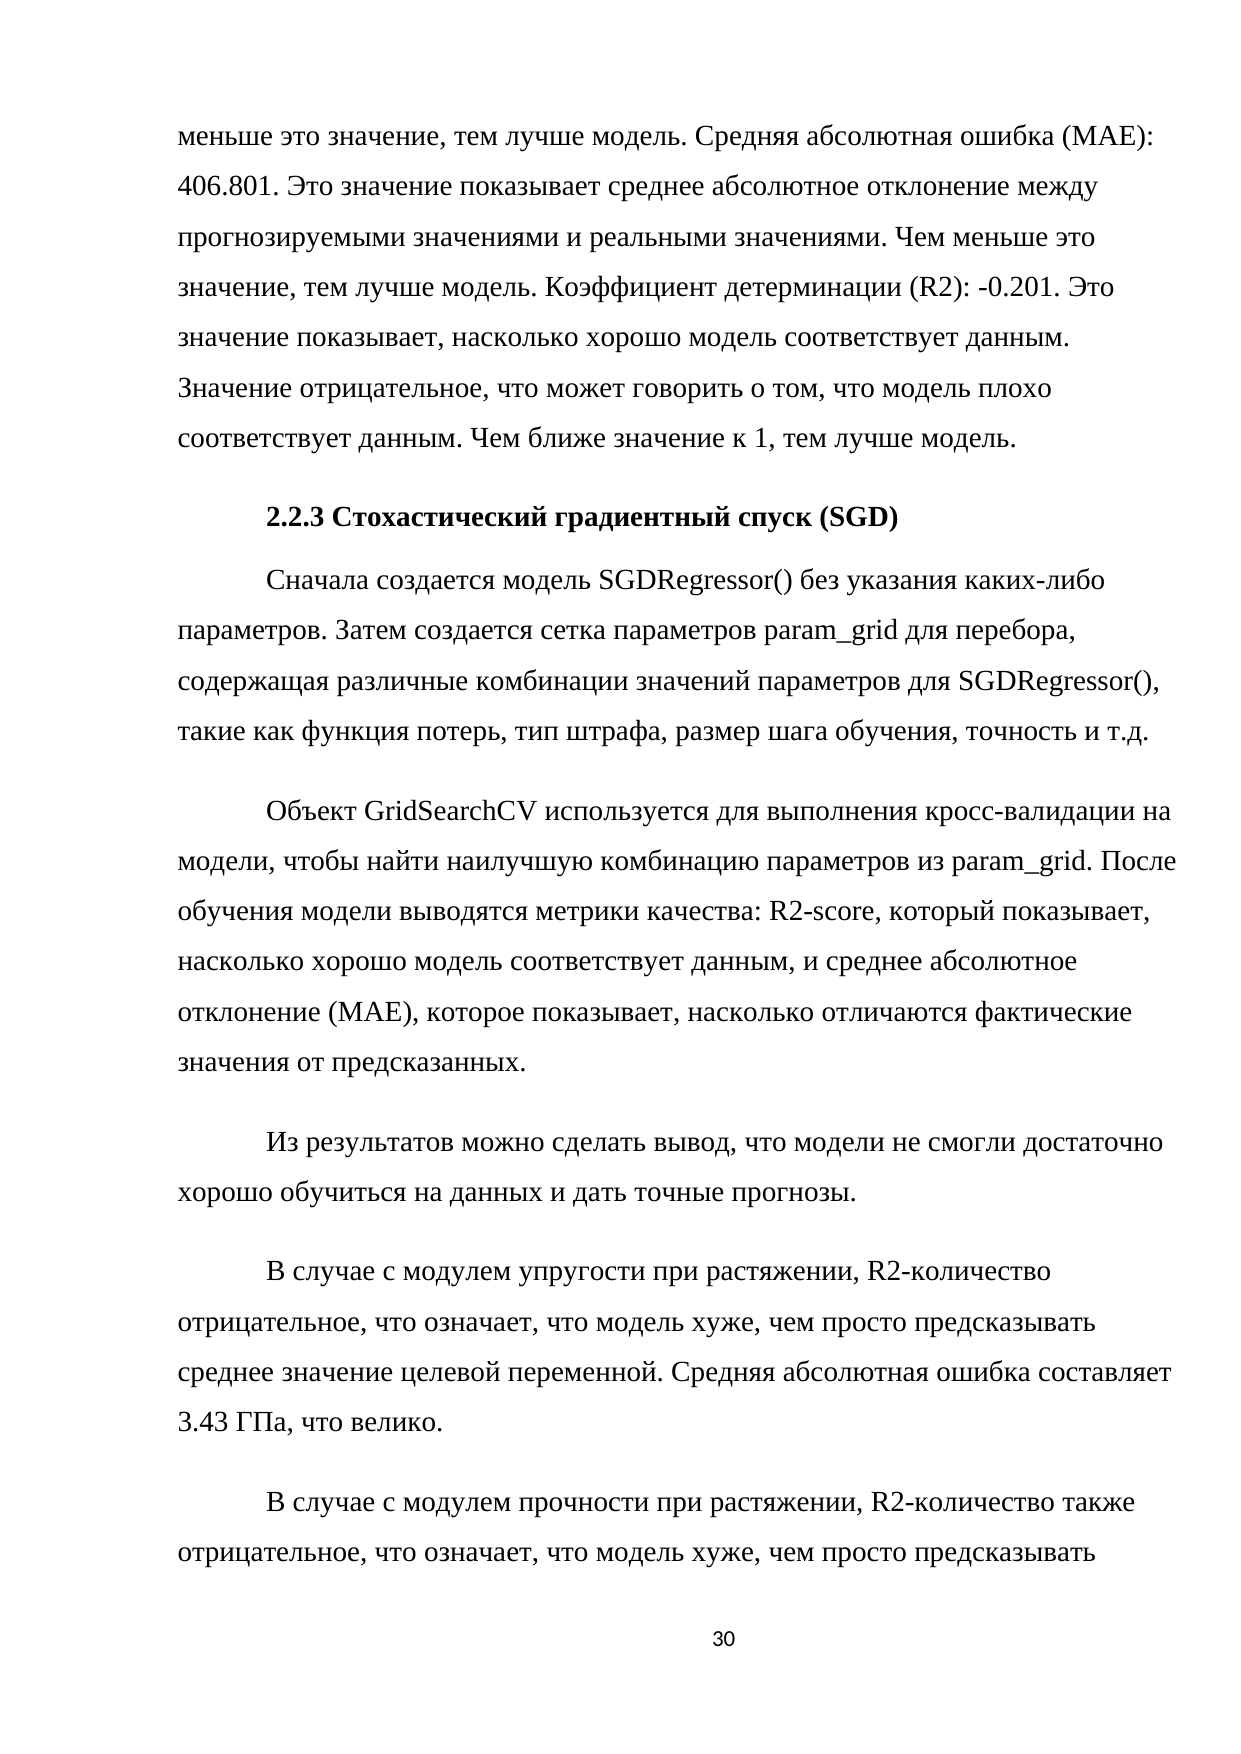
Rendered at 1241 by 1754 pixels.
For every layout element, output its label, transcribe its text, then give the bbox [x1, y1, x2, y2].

text В случае с модулем упругости при растяжении, R2-количество отрицательное, что означает, что модель хуже, чем просто предсказывать среднее значение целевой переменной. Средняя абсолютная ошибка составляет 3.43 ГПа, что велико. [177, 1253, 1181, 1438]
text Объект GridSearchCV используется для выполнения кросс-валидации на модели, чтобы найти наилучшую комбинацию параметров из param_grid. После обучения модели выводятся метрики качества: R2-score, который показывает, насколько хорошо модель соответствует данным, и среднее абсолютное отклонение (MAE), которое показывает, насколько отличаются фактические значения от предсказанных. [177, 793, 1181, 1078]
text Из результатов можно сделать вывод, что модели не смогли достаточно хорошо обучиться на данных и дать точные прогнозы. [177, 1124, 1181, 1207]
text 2.2.3 Cтохастический градиентный спуск (SGD) [177, 499, 1181, 533]
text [177, 118, 1181, 453]
text Сначала создается модель SGDRegressor() без указания каких-либо параметров. Затем создается сетка параметров param_grid для перебора, содержащая различные комбинации значений параметров для SGDRegressor(), такие как функция потерь, тип штрафа, размер шага обучения, точность и т.д. [177, 562, 1181, 747]
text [177, 1484, 1181, 1568]
